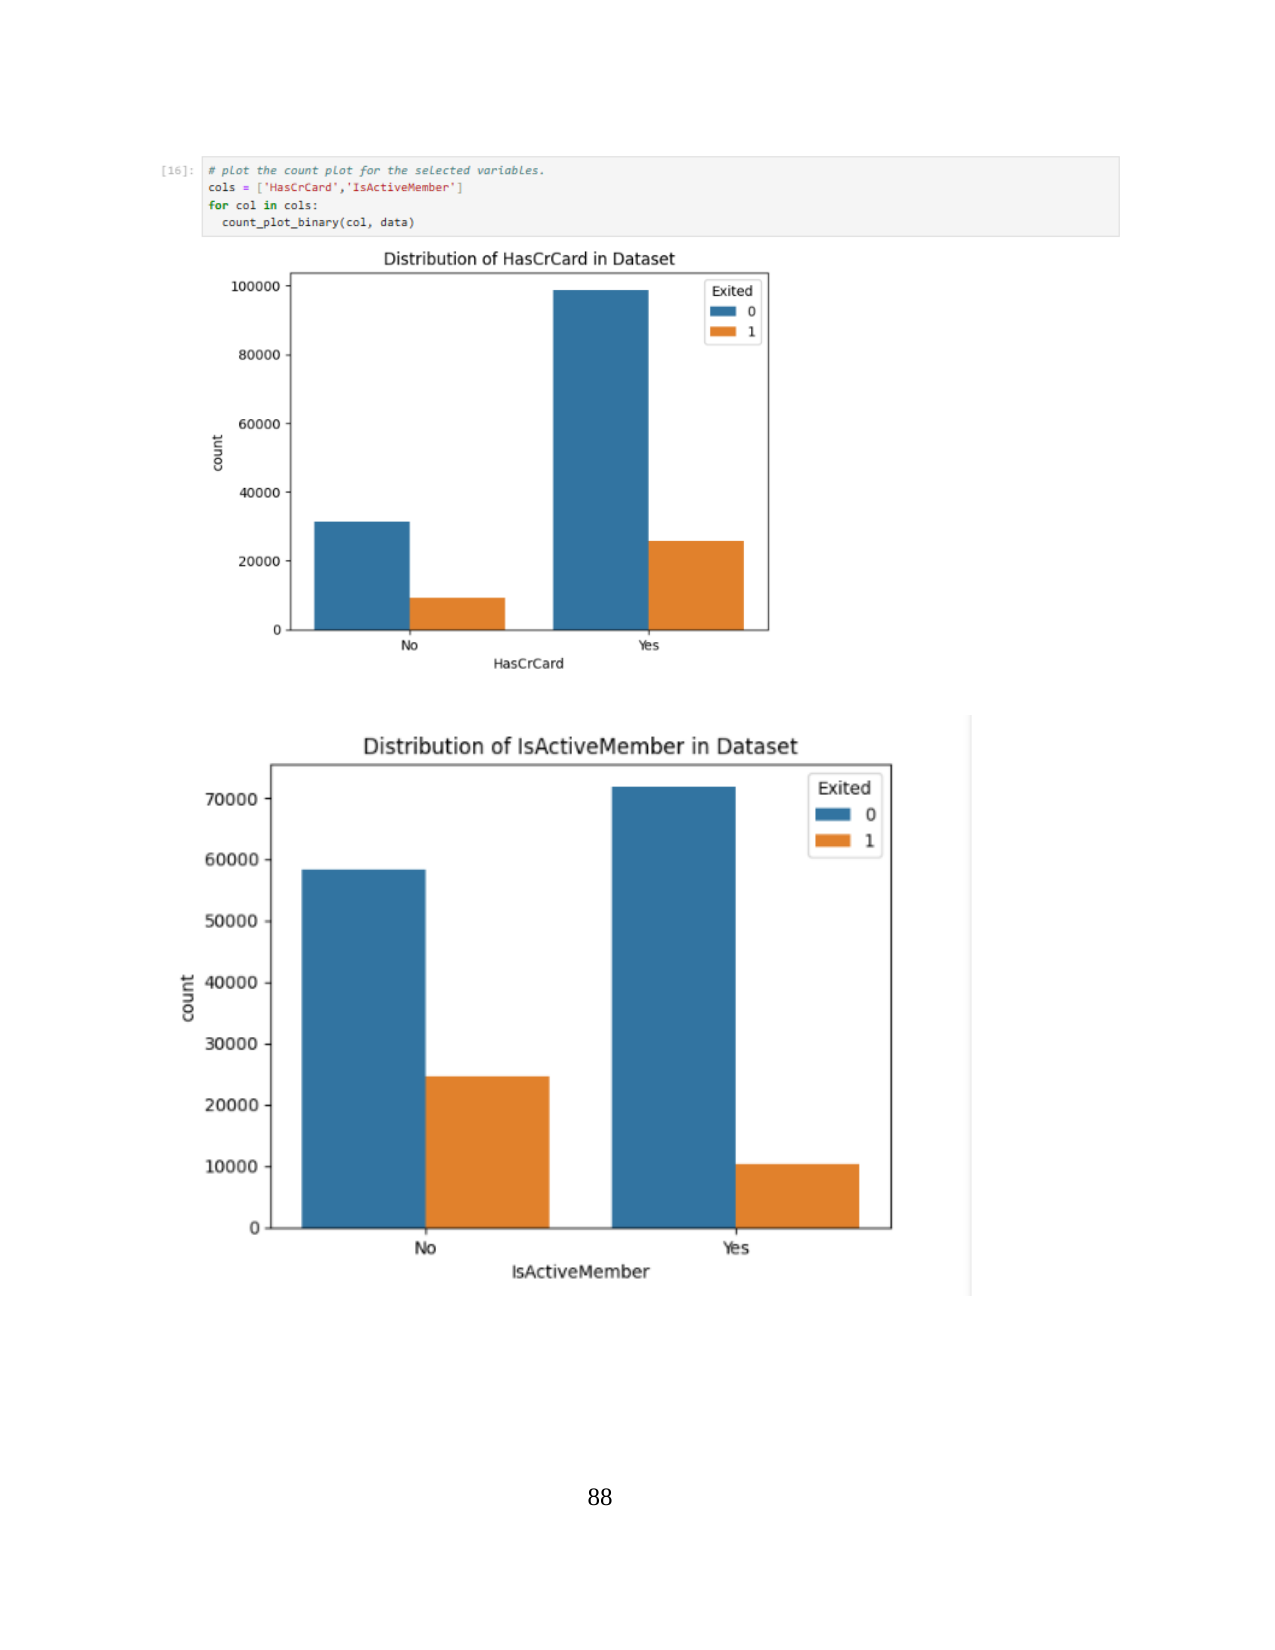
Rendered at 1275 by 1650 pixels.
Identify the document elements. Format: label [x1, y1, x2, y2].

picture [150, 150, 1125, 687]
picture [150, 715, 972, 1296]
